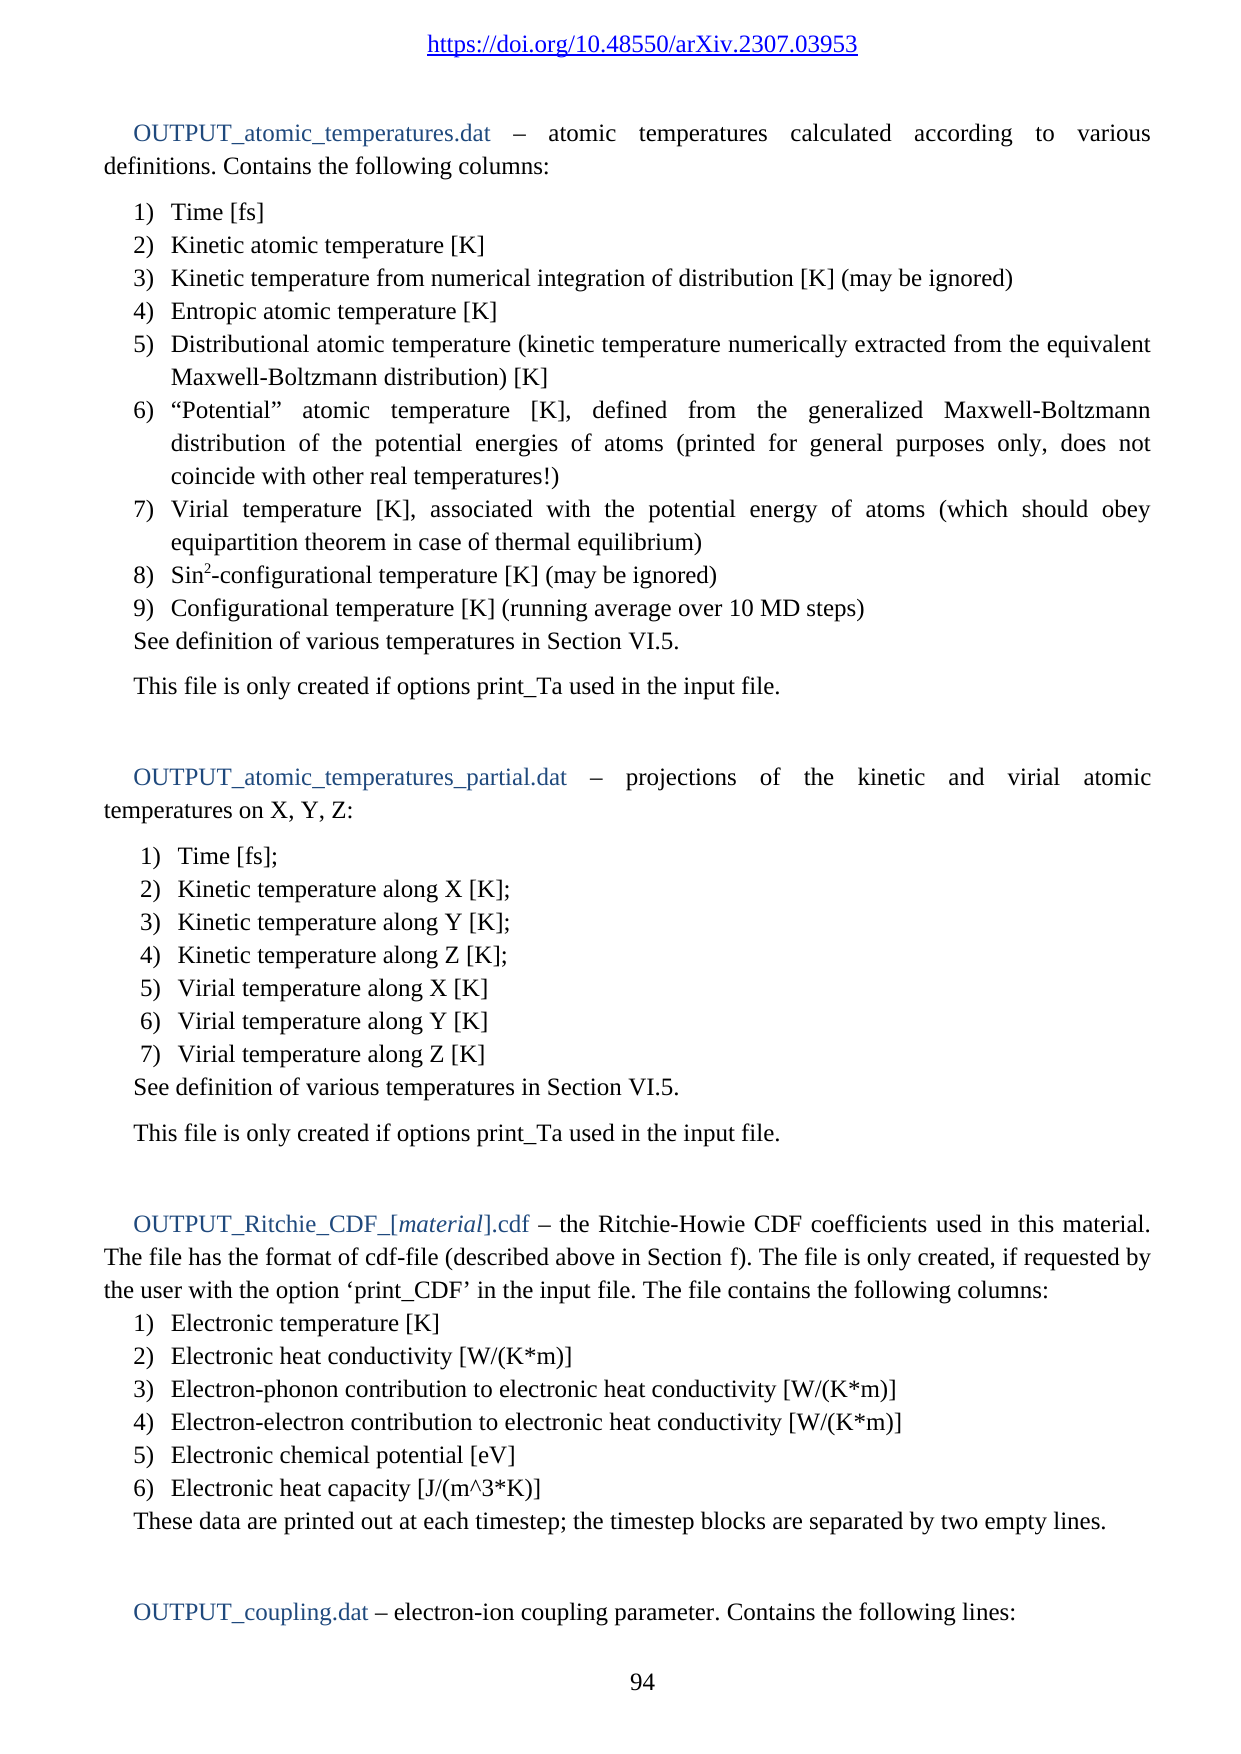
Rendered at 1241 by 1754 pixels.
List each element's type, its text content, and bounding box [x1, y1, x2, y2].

list Virial temperature along X [K] [140, 973, 1152, 1002]
list Entropic atomic temperature [K] [133, 296, 1152, 324]
text OUTPUT_coupling.dat – electron-ion coupling parameter. Contains the following lines: [103, 1597, 1152, 1626]
list Virial temperature along Y [K] [140, 1006, 1152, 1035]
list Sin2-configurational temperature [K] (may be ignored) [133, 560, 1152, 589]
list Time [fs] [133, 197, 1152, 225]
text This file is only created if options print_Ta used in the input file. [103, 671, 1152, 700]
list Electronic temperature [K] [133, 1308, 1152, 1337]
text These data are printed out at each timestep; the timestep blocks are separated by two empty lines. [103, 1506, 1152, 1535]
list Electronic heat capacity [J/(m^3*K)] [133, 1473, 1152, 1502]
list Kinetic temperature along X [K]; [140, 874, 1152, 903]
list Kinetic atomic temperature [K] [133, 230, 1152, 258]
list Virial temperature [K], associated with the potential energy of atoms (which should obey equipartition theorem in case of thermal equilibrium) [133, 494, 1152, 556]
list Kinetic temperature from numerical integration of distribution [K] (may be ignored) [133, 263, 1152, 291]
list Electronic chemical potential [eV] [133, 1440, 1152, 1469]
text OUTPUT_atomic_temperatures.dat – atomic temperatures calculated according to various definitions. Contains the following columns: [103, 118, 1152, 180]
text This file is only created if options print_Ta used in the input file. [103, 1118, 1152, 1146]
list Configurational temperature [K] (running average over 10 MD steps) [133, 593, 1152, 622]
text See definition of various temperatures in Section VI.5. [103, 626, 1152, 655]
text See definition of various temperatures in Section VI.5. [103, 1072, 1152, 1101]
list Kinetic temperature along Z [K]; [140, 940, 1152, 969]
list Electron-electron contribution to electronic heat conductivity [W/(K*m)] [133, 1407, 1152, 1436]
list “Potential” atomic temperature [K], defined from the generalized Maxwell-Boltzmann distribution of the potential energies of atoms (printed for general purposes only, does not coincide with other real temperatures!) [133, 395, 1152, 489]
text OUTPUT_atomic_temperatures_partial.dat – projections of the kinetic and virial atomic temperatures on X, Y, Z: [103, 762, 1152, 824]
list Distributional atomic temperature (kinetic temperature numerically extracted from the equivalent Maxwell-Boltzmann distribution) [K] [133, 329, 1152, 391]
list Virial temperature along Z [K] [140, 1039, 1152, 1068]
list Electronic heat conductivity [W/(K*m)] [133, 1341, 1152, 1369]
list Electron-phonon contribution to electronic heat conductivity [W/(K*m)] [133, 1374, 1152, 1403]
text OUTPUT_Ritchie_CDF_[material].cdf – the Ritchie-Howie CDF coefficients used in this material. The file has the format of cdf-file (described above in Section f). The file is only created, if requested by the user with the option ‘print_CDF’ in the input file. The file contains the following columns: [103, 1209, 1152, 1303]
list Time [fs]; [140, 841, 1152, 870]
list Kinetic temperature along Y [K]; [140, 907, 1152, 936]
